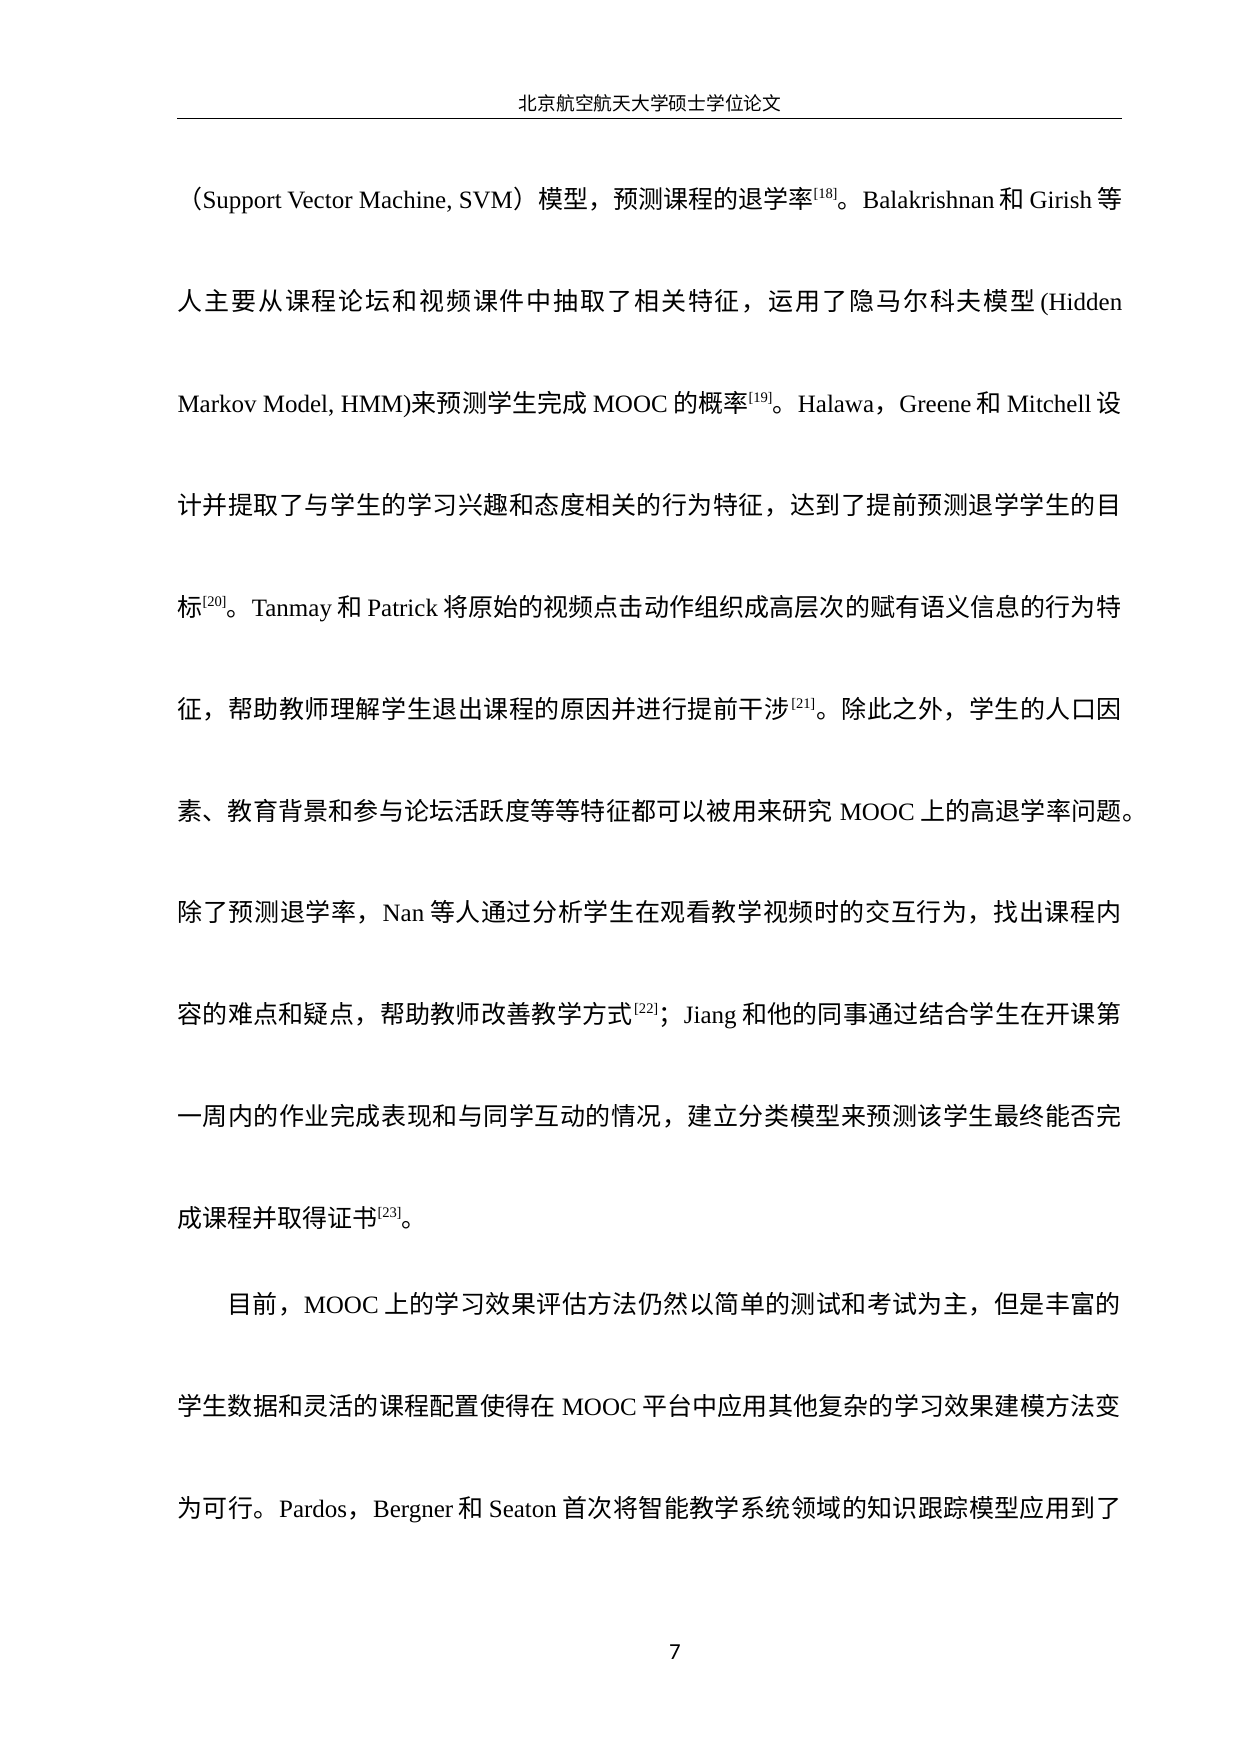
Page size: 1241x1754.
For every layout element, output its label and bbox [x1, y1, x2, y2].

text [177, 164, 1122, 1251]
text [177, 1269, 1122, 1540]
